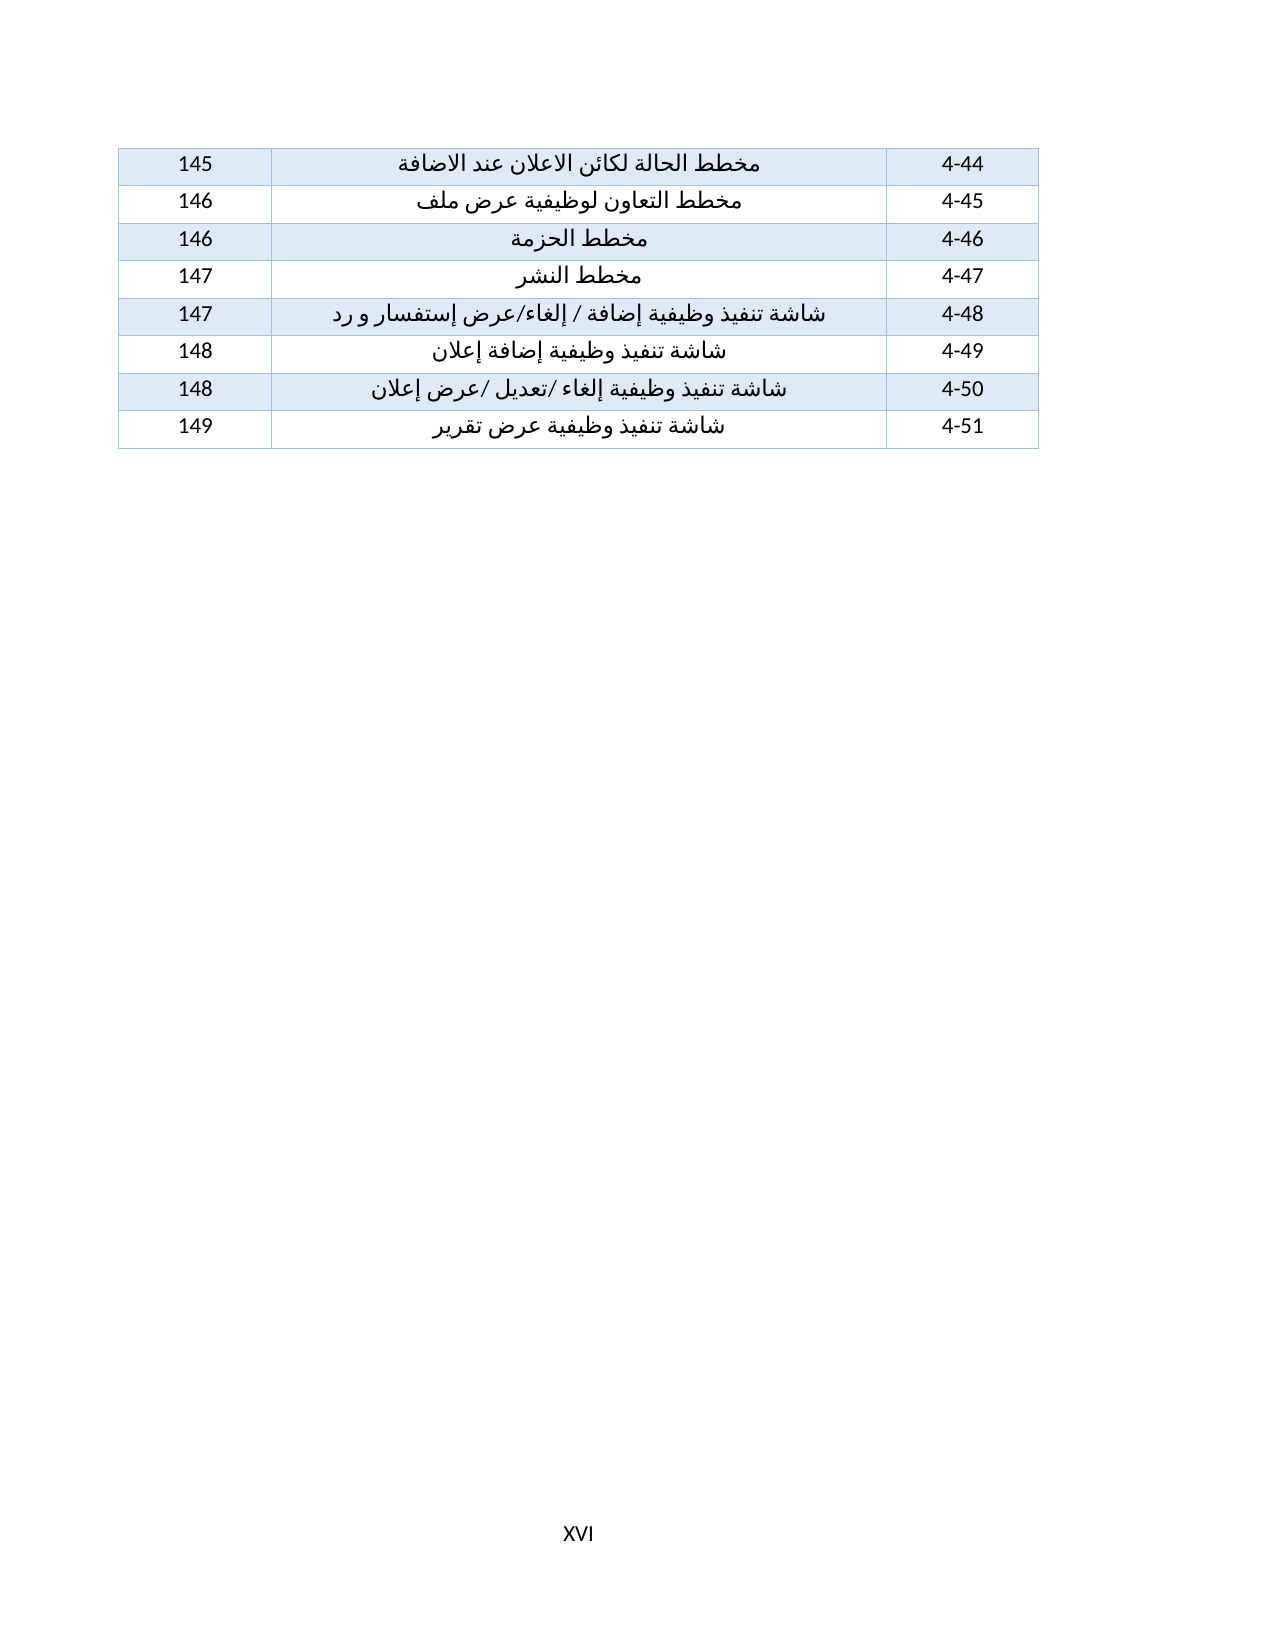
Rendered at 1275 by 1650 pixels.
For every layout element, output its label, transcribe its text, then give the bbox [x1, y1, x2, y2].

table_cell 4-50 [887, 374, 1038, 410]
table_cell 148 [119, 336, 271, 373]
table_cell 147 [119, 261, 271, 298]
table_cell 4-49 [887, 336, 1038, 373]
table_cell شاشة تنفيذ وظيفية إضافة إعلان [272, 336, 886, 373]
table_cell 4-47 [887, 261, 1038, 298]
table_cell 145 [119, 149, 271, 185]
table_cell مخطط التعاون لوظيفية عرض ملف [272, 186, 886, 223]
table_cell مخطط الحالة لكائن الاعلان عند الاضافة [272, 149, 886, 185]
table_cell 4-48 [887, 299, 1038, 335]
table_cell 146 [119, 186, 271, 223]
table_cell 147 [119, 299, 271, 335]
table_cell 4-51 [887, 411, 1038, 448]
table_cell 4-44 [887, 149, 1038, 185]
table_cell 148 [119, 374, 271, 410]
table_cell مخطط النشر [272, 261, 886, 298]
table_cell 146 [119, 224, 271, 260]
table_cell شاشة تنفيذ وظيفية إضافة / إلغاء/عرض إستفسار و رد [272, 299, 886, 335]
table_cell شاشة تنفيذ وظيفية عرض تقرير [272, 411, 886, 448]
table_cell مخطط الحزمة [272, 224, 886, 260]
table_cell 4-45 [887, 186, 1038, 223]
table_cell شاشة تنفيذ وظيفية إلغاء /تعديل /عرض إعلان [272, 374, 886, 410]
table_cell 149 [119, 411, 271, 448]
table_cell 4-46 [887, 224, 1038, 260]
